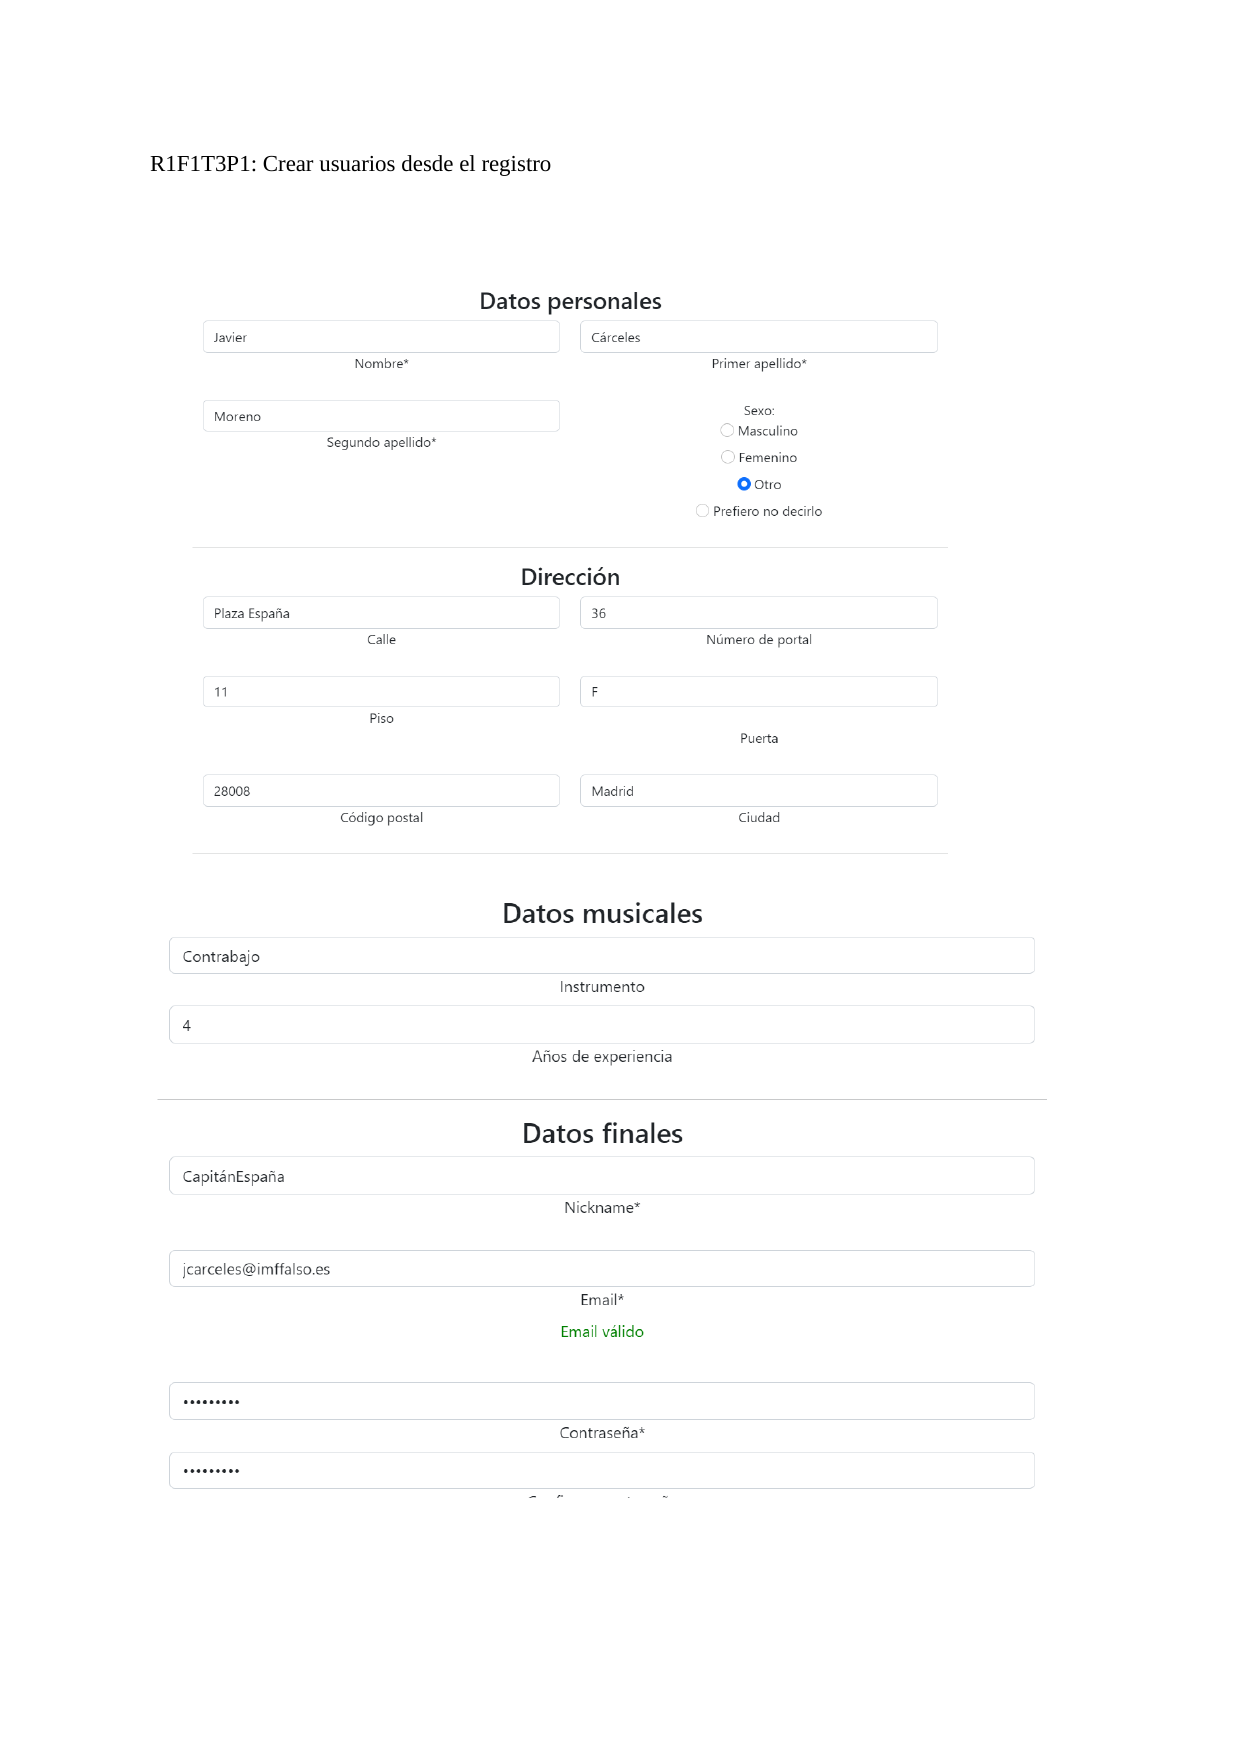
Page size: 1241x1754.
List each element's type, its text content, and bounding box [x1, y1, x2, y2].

picture [150, 280, 1091, 854]
text R1F1T3P1: Crear usuarios desde el registro [150, 150, 1090, 176]
picture [150, 884, 1091, 1498]
